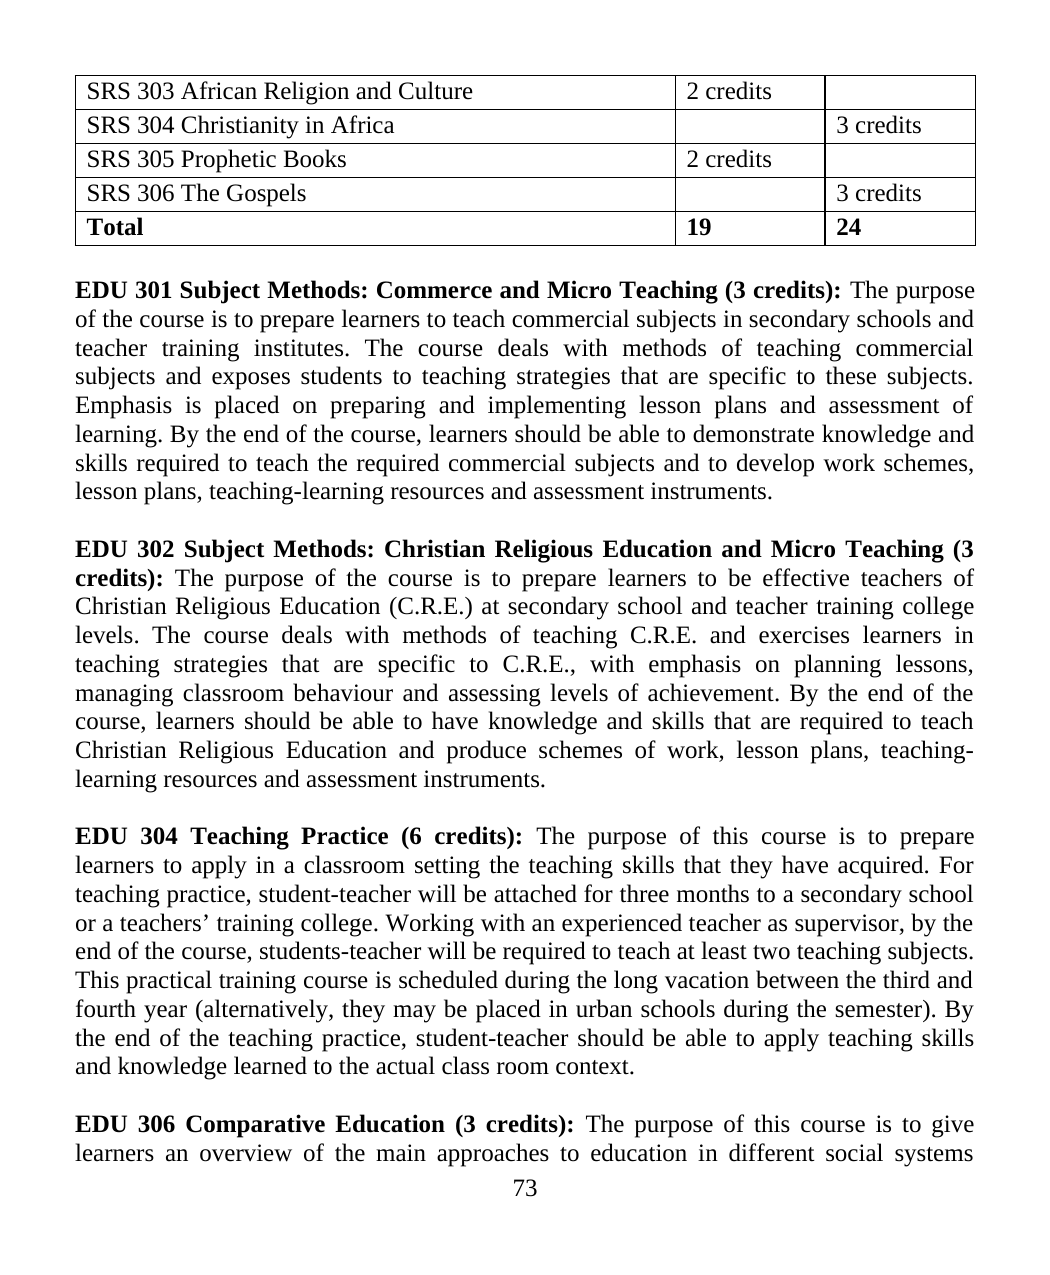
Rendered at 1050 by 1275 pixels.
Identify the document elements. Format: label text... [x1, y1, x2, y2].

text EDU 301 Subject Methods: Commerce and Micro Teaching (3 credits): The purpose of the course is to prepare learners to teach commercial subjects in secondary schools and teacher training institutes. The course deals with methods of teaching commercial subjects and exposes students to teaching strategies that are specific to these subjects. Emphasis is placed on preparing and implementing lesson plans and assessment of learning. By the end of the course, learners should be able to demonstrate knowledge and skills required to teach the required commercial subjects and to develop work schemes, lesson plans, teaching-learning resources and assessment instruments. [75, 275, 975, 505]
table_cell [676, 178, 824, 211]
table_cell 2 credits [676, 76, 824, 109]
table_cell [676, 110, 824, 143]
table_cell 3 credits [826, 110, 975, 143]
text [75, 1109, 975, 1166]
table_cell SRS 303 African Religion and Culture [76, 76, 675, 109]
table_cell Total [76, 212, 675, 245]
table_cell [826, 144, 975, 177]
table_cell 24 [826, 212, 975, 245]
table_cell SRS 306 The Gospels [76, 178, 675, 211]
table_cell [826, 76, 975, 109]
table_cell SRS 305 Prophetic Books [76, 144, 675, 177]
table_cell SRS 304 Christianity in Africa [76, 110, 675, 143]
text EDU 302 Subject Methods: Christian Religious Education and Micro Teaching (3 credits): The purpose of the course is to prepare learners to be effective teachers of Christian Religious Education (C.R.E.) at secondary school and teacher training college levels. The course deals with methods of teaching C.R.E. and exercises learners in teaching strategies that are specific to C.R.E., with emphasis on planning lessons, managing classroom behaviour and assessing levels of achievement. By the end of the course, learners should be able to have knowledge and skills that are required to teach Christian Religious Education and produce schemes of work, lesson plans, teaching-learning resources and assessment instruments. [75, 534, 975, 793]
table_cell 3 credits [826, 178, 975, 211]
text EDU 304 Teaching Practice (6 credits): The purpose of this course is to prepare learners to apply in a classroom setting the teaching skills that they have acquired. For teaching practice, student-teacher will be attached for three months to a secondary school or a teachers’ training college. Working with an experienced teacher as supervisor, by the end of the course, students-teacher will be required to teach at least two teaching subjects. This practical training course is scheduled during the long vacation between the third and fourth year (alternatively, they may be placed in urban schools during the semester). By the end of the teaching practice, student-teacher should be able to apply teaching skills and knowledge learned to the actual class room context. [75, 821, 975, 1080]
table_cell 19 [676, 212, 824, 245]
table_cell 2 credits [676, 144, 824, 177]
